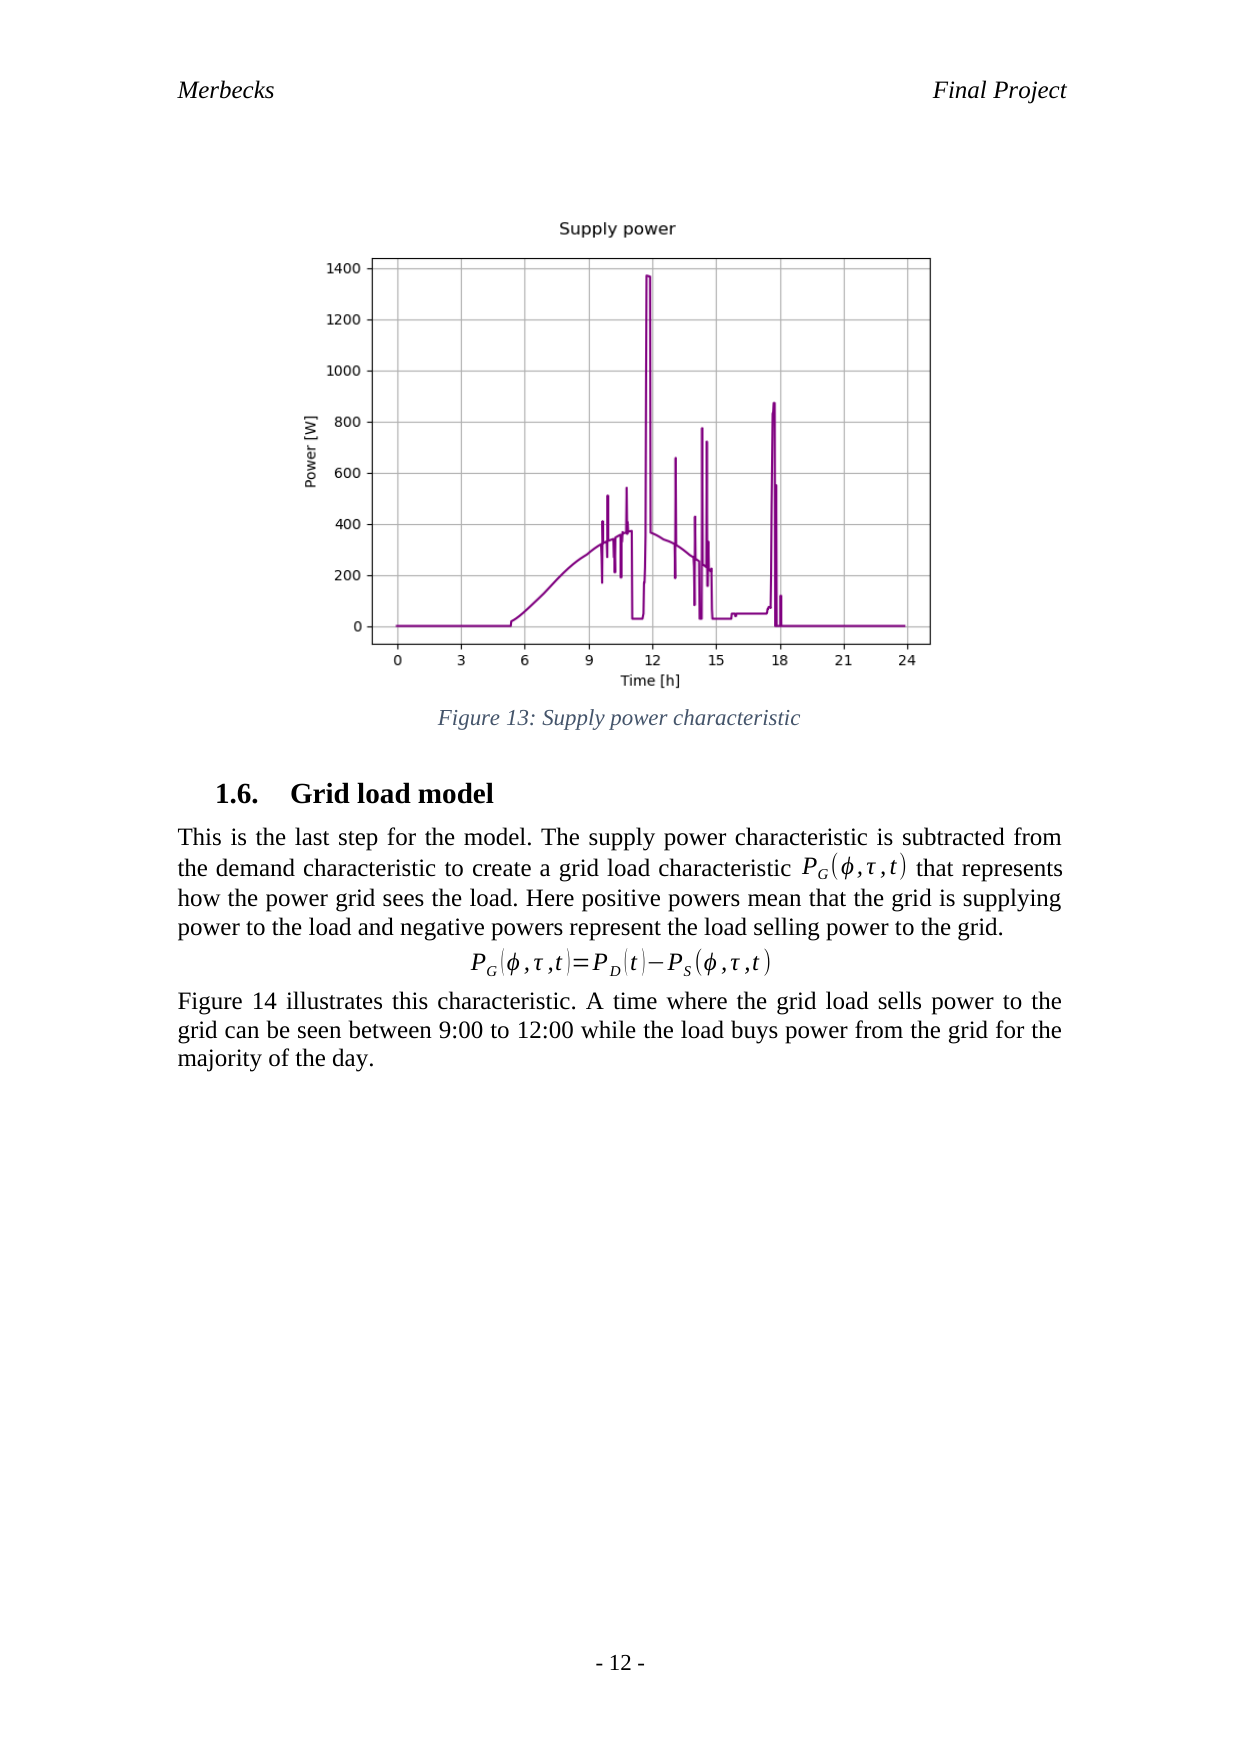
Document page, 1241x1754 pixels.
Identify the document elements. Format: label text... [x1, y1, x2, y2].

picture [295, 212, 940, 698]
text This is the last step for the model. The supply power characteristic is subtracted from the demand characteristic to create a grid load characteristic that represents how the power grid sees the load. Here positive powers mean that the grid is supplying power to the load and negative powers represent the load selling power to the grid. [177, 822, 1063, 941]
text Figure 13: Supply power characteristic [177, 704, 1063, 731]
text Figure 14 illustrates this characteristic. A time where the grid load sells power to the grid can be seen between 9:00 to 12:00 while the load buys power from the grid for the majority of the day. [177, 986, 1063, 1072]
subtitle Grid load model [215, 776, 1063, 810]
